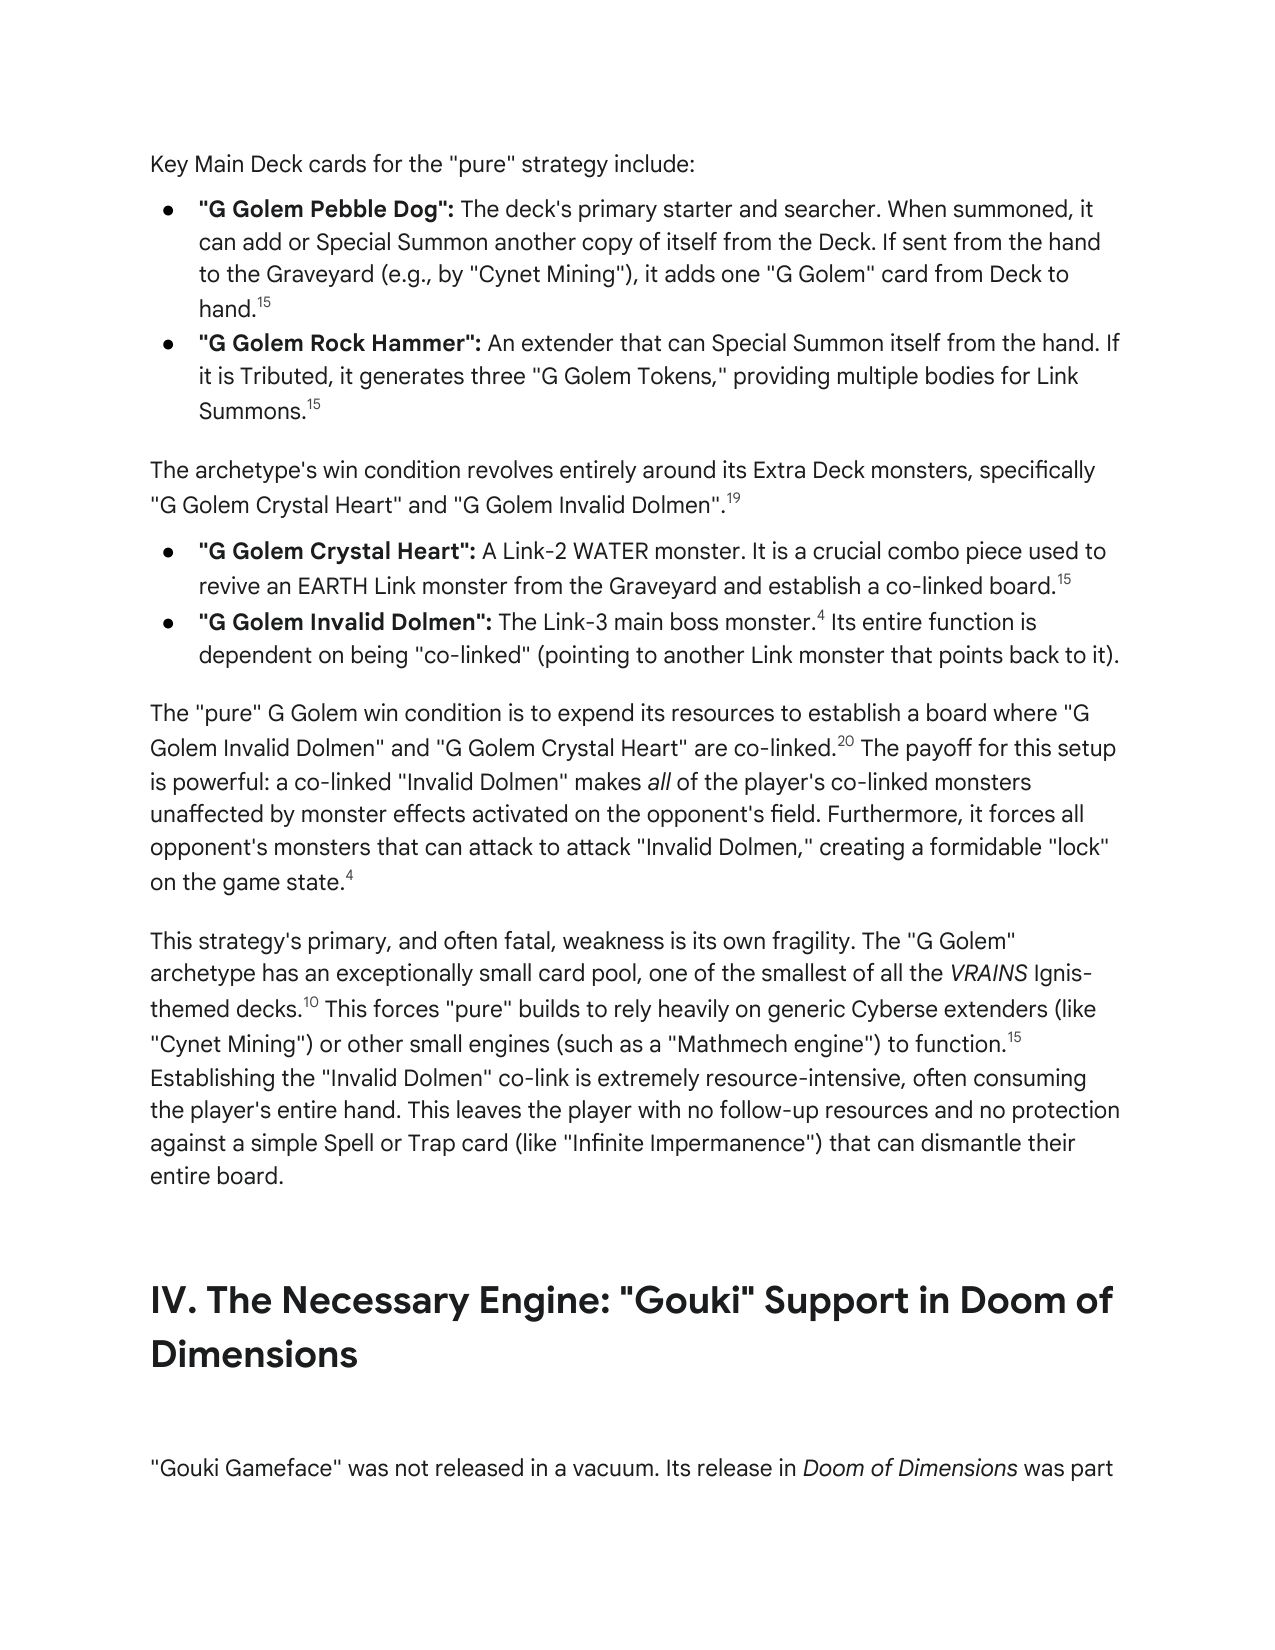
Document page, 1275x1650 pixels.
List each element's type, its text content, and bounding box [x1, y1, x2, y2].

list "G Golem Crystal Heart": A Link-2 WATER monster. It is a crucial combo piece used to revive an EARTH Link monster from the Graveyard and establish a co-linked board.15 [161, 537, 1125, 602]
text Key Main Deck cards for the "pure" strategy include: [150, 150, 1125, 179]
list "G Golem Pebble Dog": The deck's primary starter and searcher. When summoned, it can add or Special Summon another copy of itself from the Deck. If sent from the hand to the Graveyard (e.g., by "Cynet Mining"), it adds one "G Golem" card from Deck to hand.15 [161, 195, 1125, 325]
list "G Golem Invalid Dolmen": The Link-3 main boss monster.4 Its entire function is dependent on being "co-linked" (pointing to another Link monster that points back to it). [161, 606, 1125, 670]
text The "pure" G Golem win condition is to expend its resources to establish a board where "G Golem Invalid Dolmen" and "G Golem Crystal Heart" are co-linked.20 The payoff for this setup is powerful: a co-linked "Invalid Dolmen" makes all of the player's co-linked monsters unaffected by monster effects activated on the opponent's field. Furthermore, it forces all opponent's monsters that can attack to attack "Invalid Dolmen," creating a formidable "lock" on the game state.4 [150, 699, 1125, 898]
text The archetype's win condition revolves entirely around its Extra Deck monsters, specifically "G Golem Crystal Heart" and "G Golem Invalid Dolmen".19 [150, 456, 1125, 521]
text This strategy's primary, and often fatal, weakness is its own fragility. The "G Golem" archetype has an exceptionally small card pool, one of the smallest of all the VRAINS Ignis-themed decks.10 This forces "pure" builds to rely heavily on generic Cyberse extenders (like "Cynet Mining") or other small engines (such as a "Mathmech engine") to function.15 Establishing the "Invalid Dolmen" co-link is extremely resource-intensive, often consuming the player's entire hand. This leaves the player with no follow-up resources and no protection against a simple Spell or Trap card (like "Infinite Impermanence") that can dismantle their entire board. [150, 927, 1125, 1191]
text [150, 1455, 1125, 1483]
subtitle IV. The Necessary Engine: "Gouki" Support in Doom of Dimensions [150, 1277, 1125, 1378]
list "G Golem Rock Hammer": An extender that can Special Summon itself from the hand. If it is Tributed, it generates three "G Golem Tokens," providing multiple bodies for Link Summons.15 [161, 329, 1125, 427]
